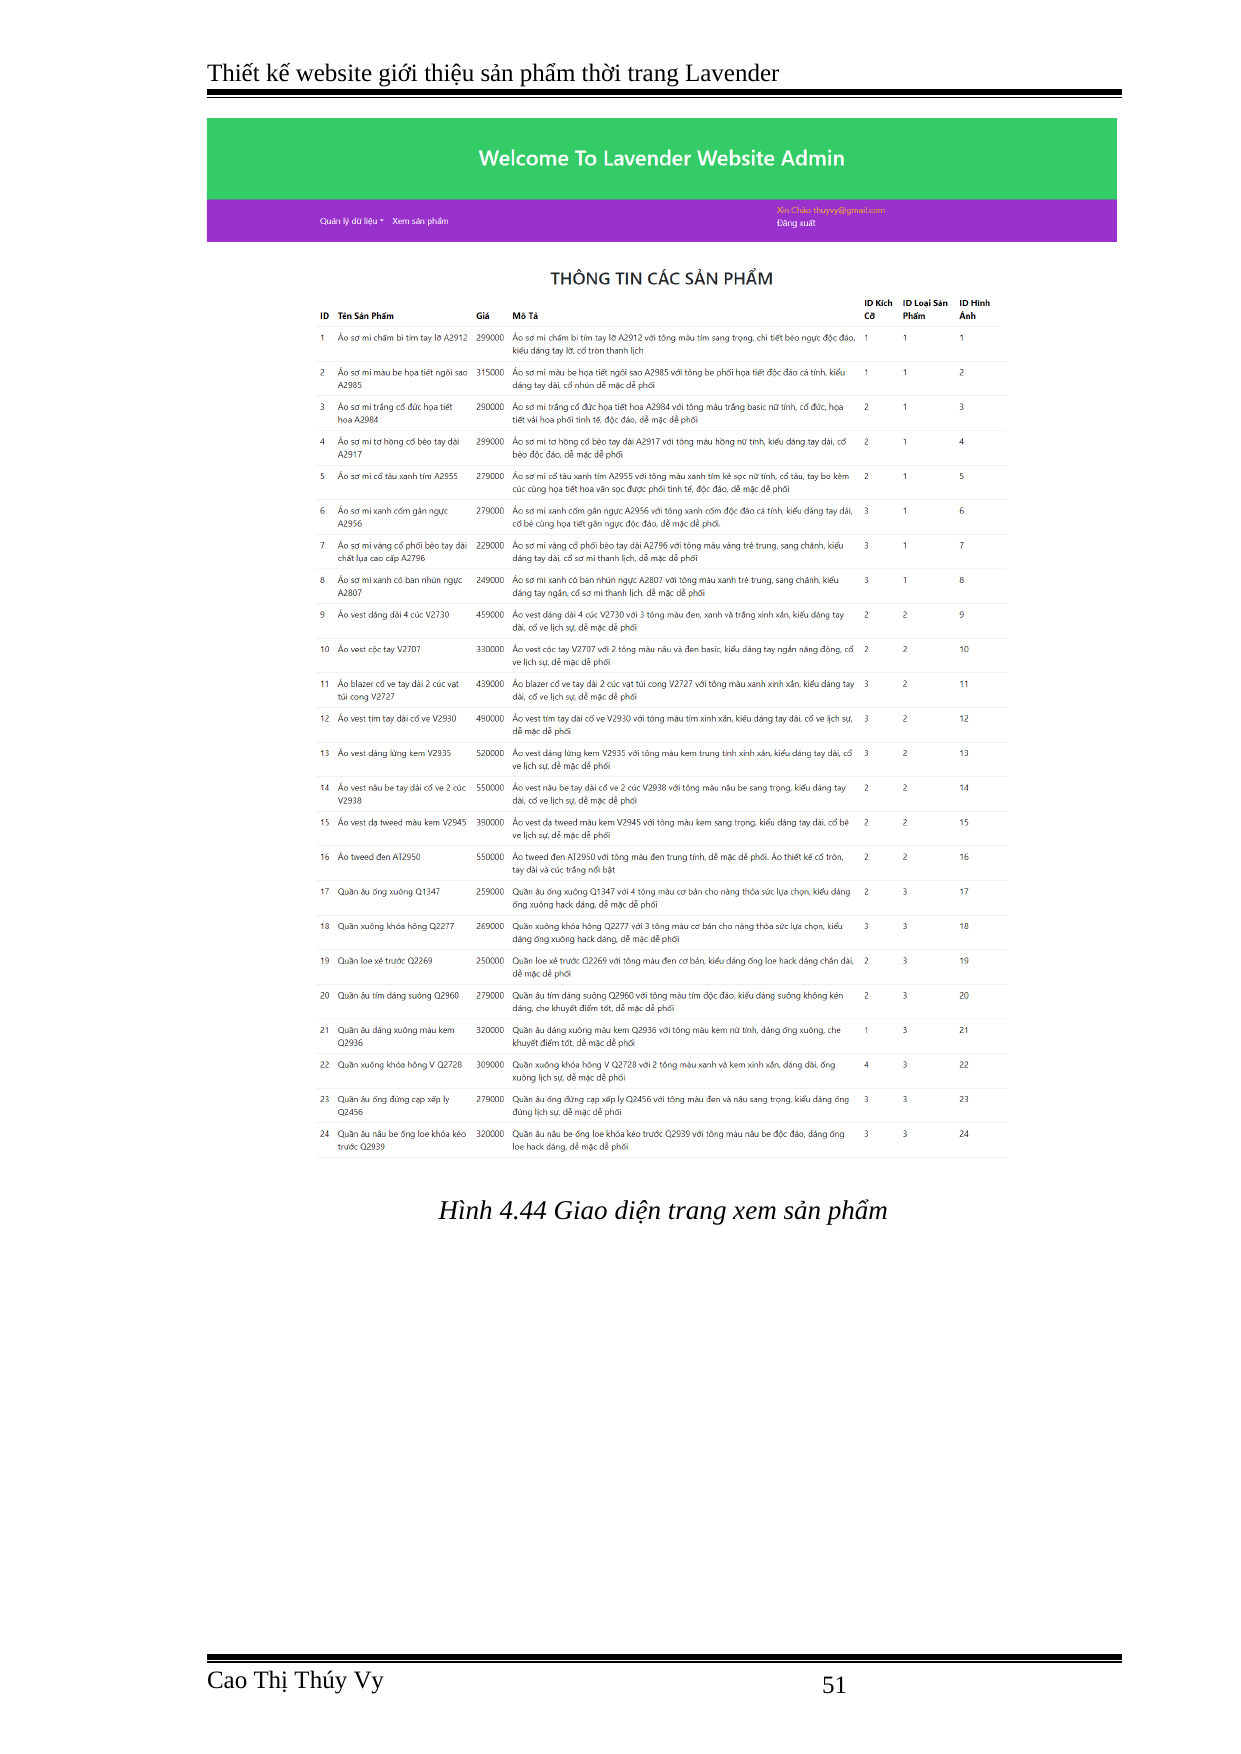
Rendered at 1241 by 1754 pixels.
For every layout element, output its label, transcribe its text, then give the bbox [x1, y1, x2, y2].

picture [206, 118, 1117, 1166]
